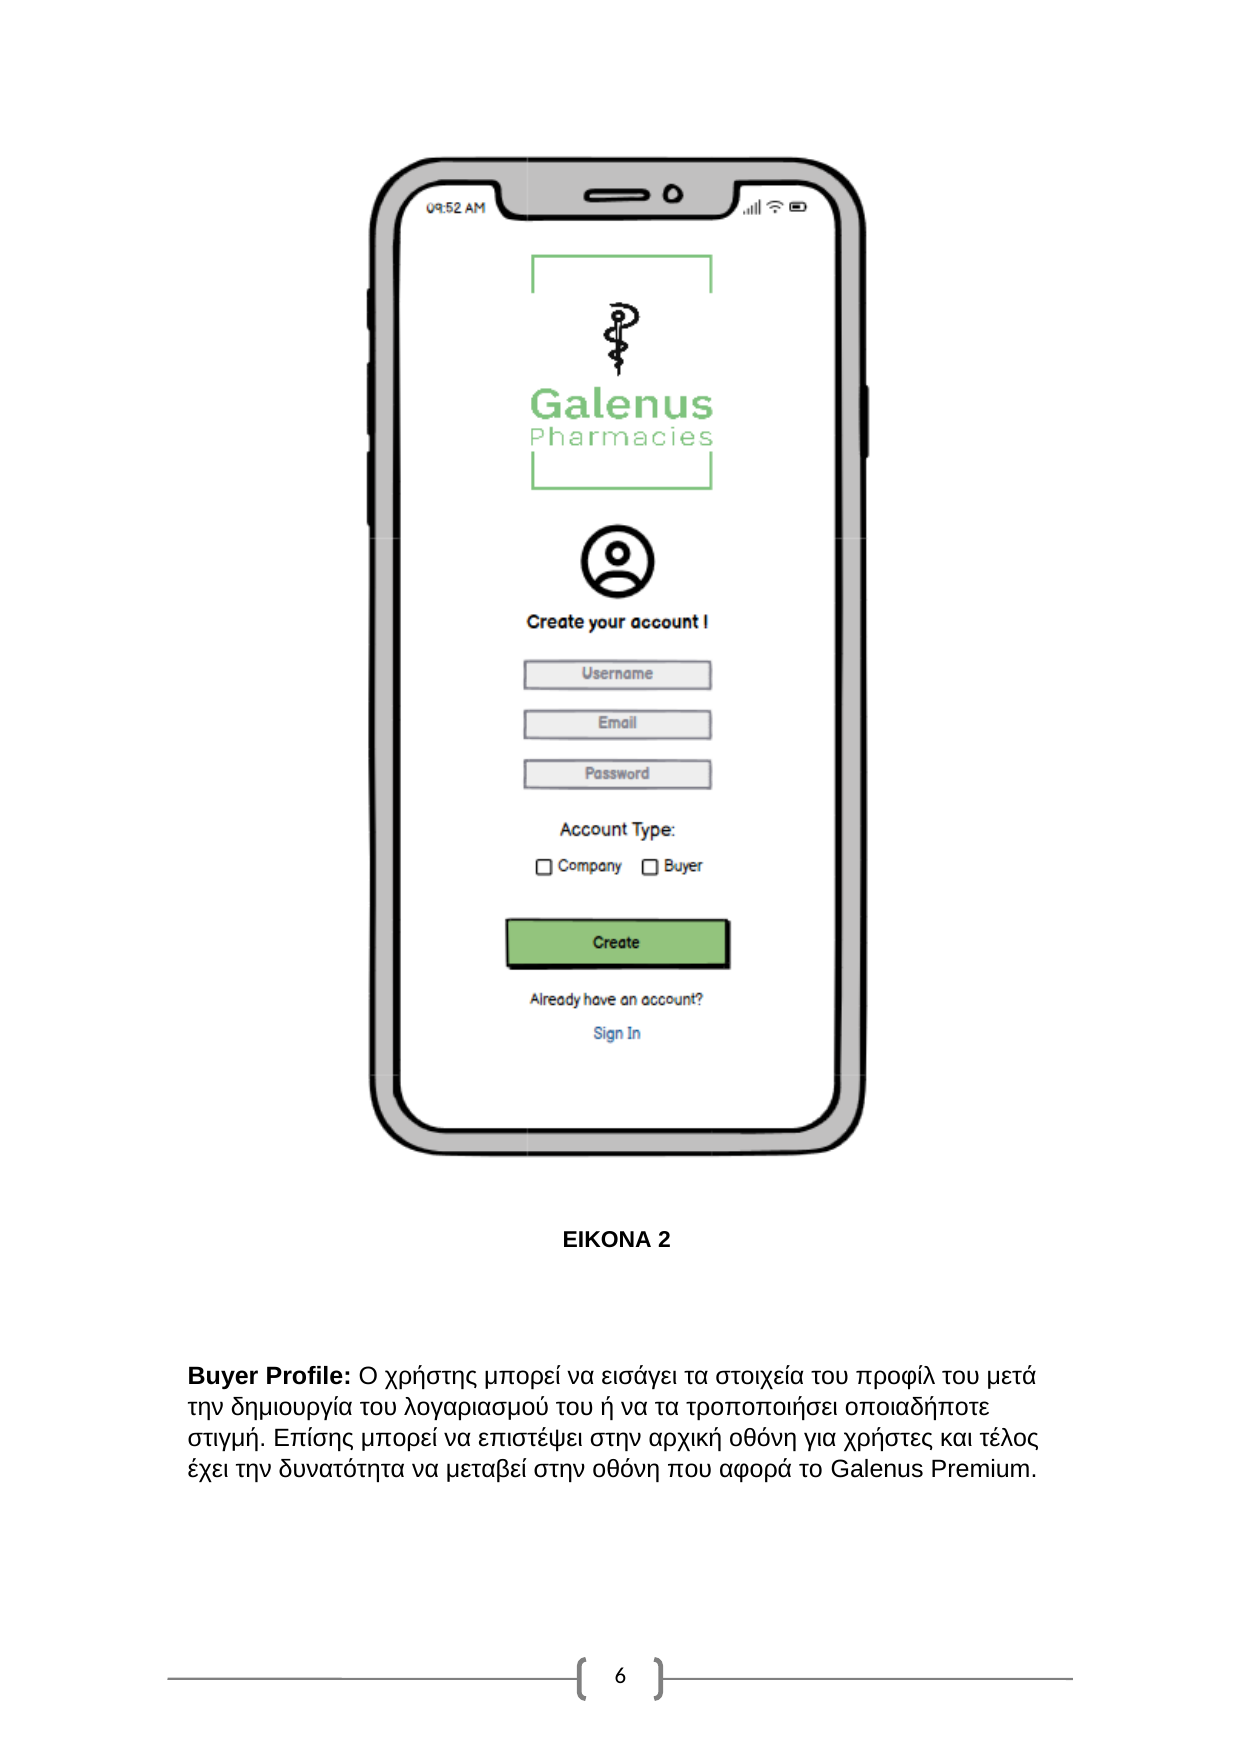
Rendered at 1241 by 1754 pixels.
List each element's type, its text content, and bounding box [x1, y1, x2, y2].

text ΕΙΚΟΝΑ 2 [487, 1226, 1053, 1252]
text Buyer Profile: Ο χρήστης μπορεί να εισάγει τα στοιχεία του προφίλ του μετά την δημιουργία του λογαριασμού του ή να τα τροποποιήσει οποιαδήποτε στιγμή. Επίσης μπορεί να επιστέψει στην αρχική οθόνη για χρήστες και τέλος έχει την δυνατότητα να μεταβεί στην οθόνη που αφορά το Galenus Premium. [187, 1361, 1053, 1483]
picture [360, 150, 880, 1162]
